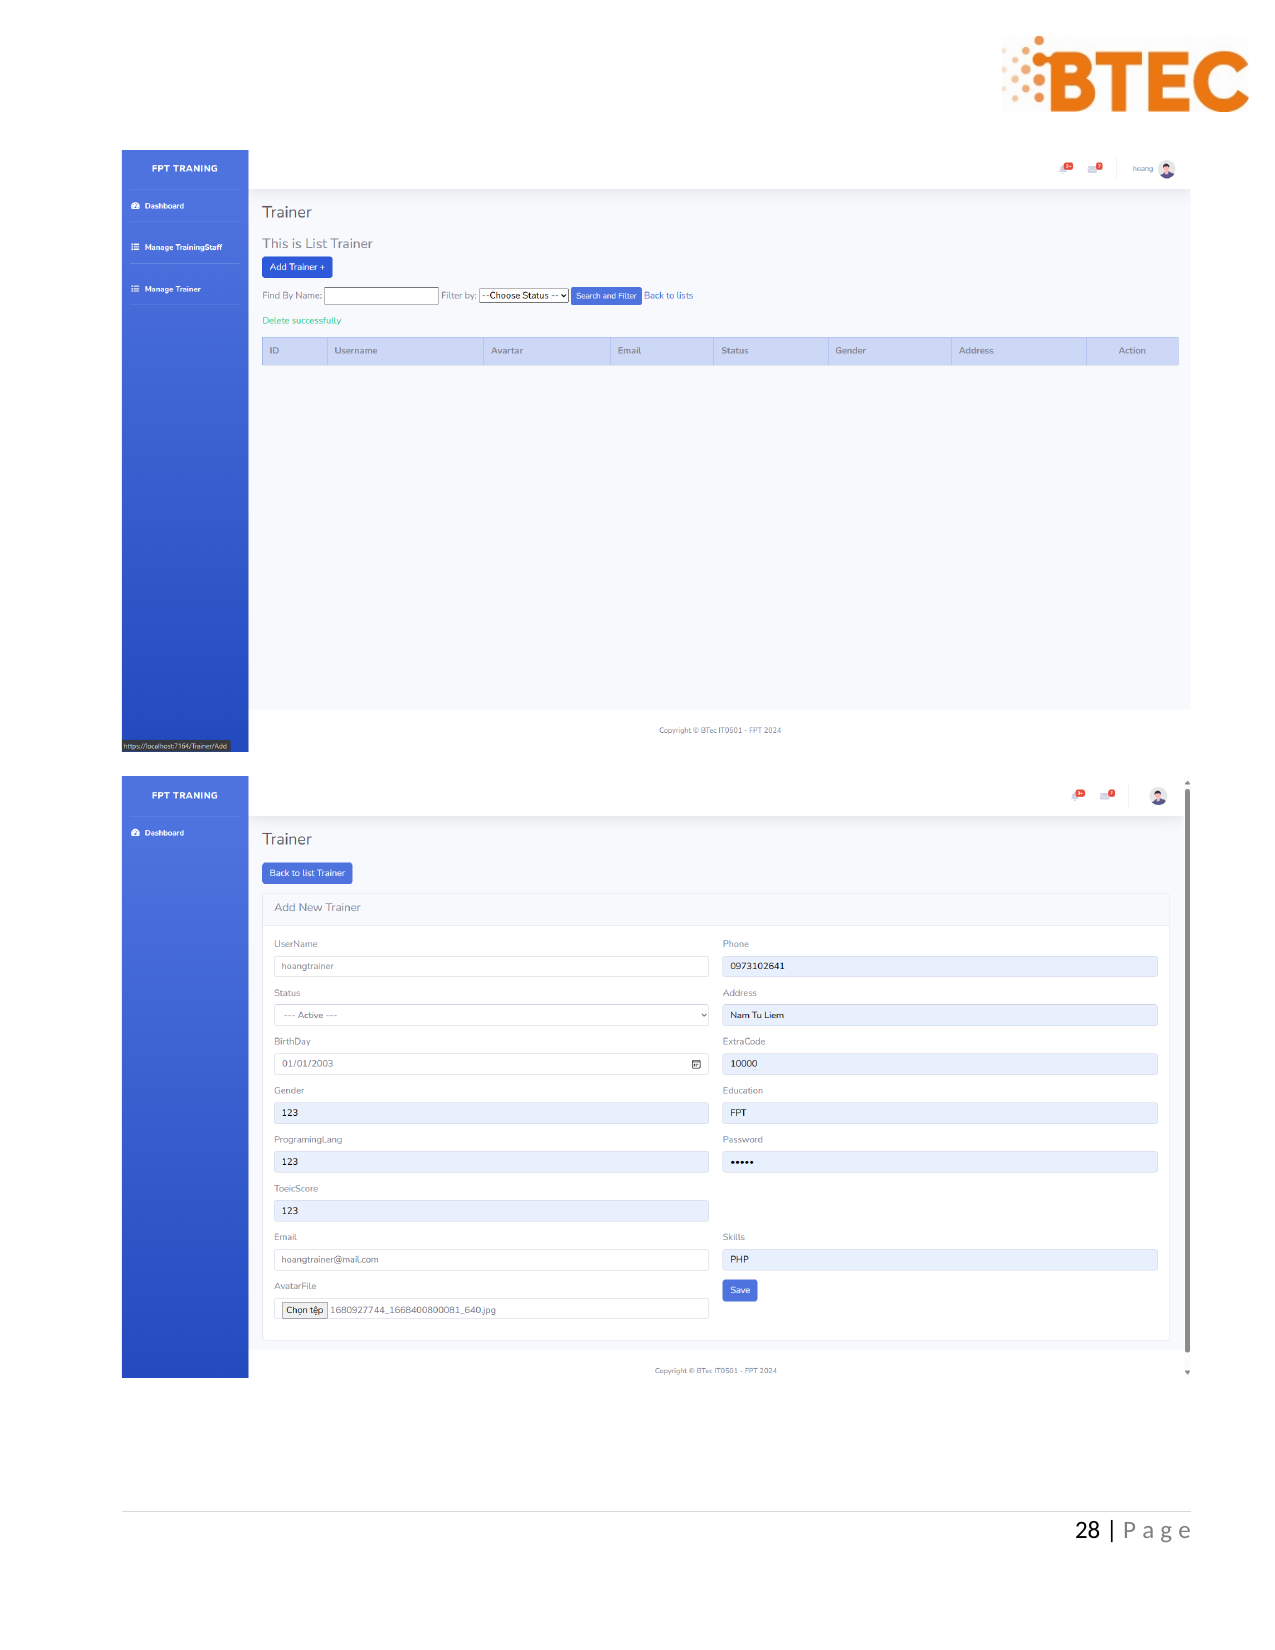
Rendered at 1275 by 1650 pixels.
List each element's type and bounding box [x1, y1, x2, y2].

picture [121, 776, 1191, 1378]
picture [121, 150, 1191, 752]
picture [1001, 36, 1249, 112]
